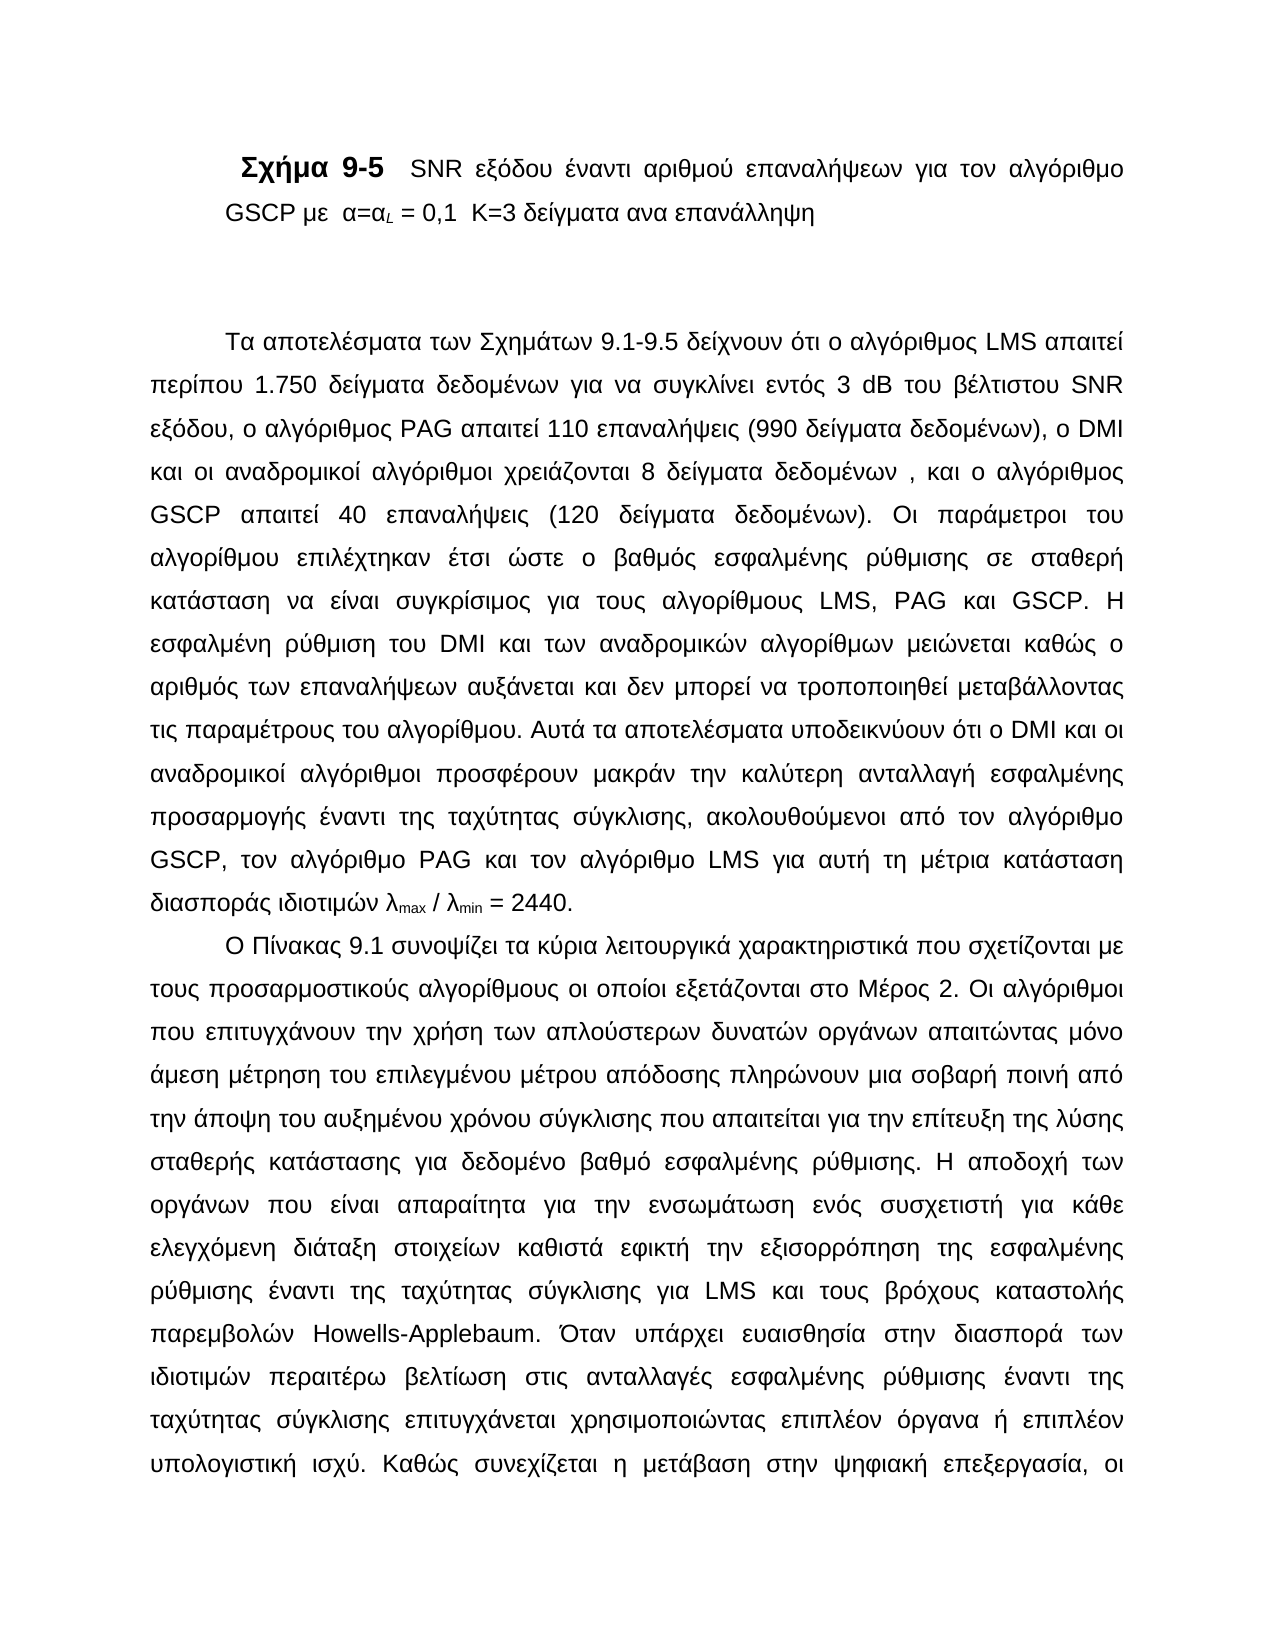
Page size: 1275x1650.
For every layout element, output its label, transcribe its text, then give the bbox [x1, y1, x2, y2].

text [150, 931, 1125, 1477]
text Σχήμα 9-5 SNR εξόδου έναντι αριθμού επαναλήψεων για τον αλγόριθμο GSCP με α=αL = 0,1 K=3 δείγματα ανα επανάλληψη [225, 150, 1125, 227]
text Τα αποτελέσματα των Σχημάτων 9.1-9.5 δείχνουν ότι ο αλγόριθμος LMS απαιτεί περίπου 1.750 δείγματα δεδομένων για να συγκλίνει εντός 3 dB του βέλτιστου SNR εξόδου, ο αλγόριθμος PAG απαιτεί 110 επαναλήψεις (990 δείγματα δεδομένων), ο DMI και οι αναδρομικοί αλγόριθμοι χρειάζονται 8 δείγματα δεδομένων , και ο αλγόριθμος GSCP απαιτεί 40 επαναλήψεις (120 δείγματα δεδομένων). Οι παράμετροι του αλγορίθμου επιλέχτηκαν έτσι ώστε ο βαθμός εσφαλμένης ρύθμισης σε σταθερή κατάσταση να είναι συγκρίσιμος για τους αλγορίθμους LMS, PAG και GSCP. Η εσφαλμένη ρύθμιση του DMI και των αναδρομικών αλγορίθμων μειώνεται καθώς ο αριθμός των επαναλήψεων αυξάνεται και δεν μπορεί να τροποποιηθεί μεταβάλλοντας τις παραμέτρους του αλγορίθμου. Αυτά τα αποτελέσματα υποδεικνύουν ότι ο DMI και οι αναδρομικοί αλγόριθμοι προσφέρουν μακράν την καλύτερη ανταλλαγή εσφαλμένης προσαρμογής έναντι της ταχύτητας σύγκλισης, ακολουθούμενοι από τον αλγόριθμο GSCP, τον αλγόριθμο PAG και τον αλγόριθμο LMS για αυτή τη μέτρια κατάσταση διασποράς ιδιοτιμών λmax / λmin = 2440. [150, 327, 1125, 917]
